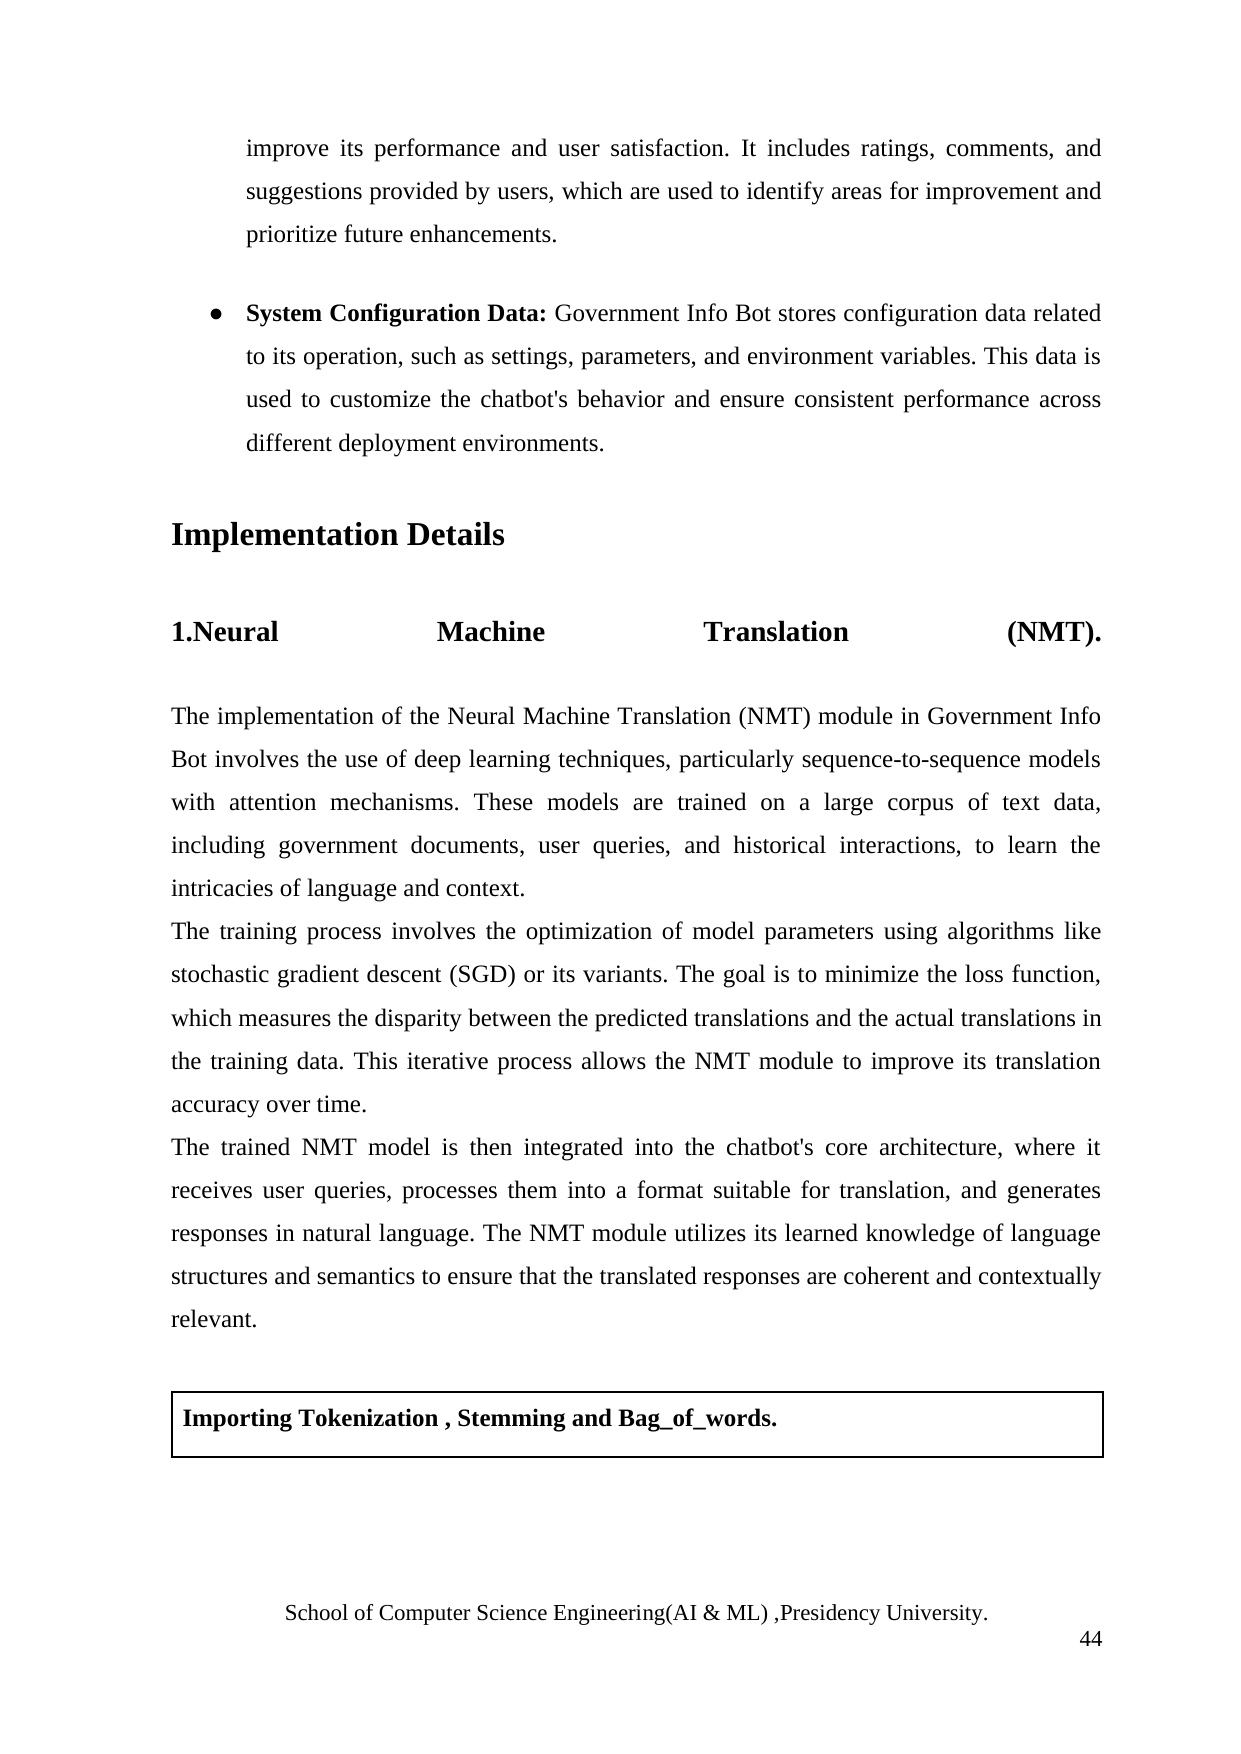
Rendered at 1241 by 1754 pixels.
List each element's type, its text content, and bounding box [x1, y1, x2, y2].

text 1.Neural Machine Translation (NMT). [171, 614, 1102, 688]
text The training process involves the optimization of model parameters using algorithms like stochastic gradient descent (SGD) or its variants. The goal is to minimize the loss function, which measures the disparity between the predicted translations and the actual translations in the training data. This iterative process allows the NMT module to improve its translation accuracy over time. [171, 916, 1102, 1118]
text Implementation Details [171, 514, 1102, 552]
table_header Importing Tokenization , Stemming and Bag_of_words. [173, 1393, 1102, 1456]
list System Configuration Data: Government Info Bot stores configuration data related to its operation, such as settings, parameters, and environment variables. This data is used to customize the chatbot's behavior and ensure consistent performance across different deployment environments. [208, 298, 1102, 456]
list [208, 133, 1102, 248]
text The trained NMT model is then integrated into the chatbot's core architecture, where it receives user queries, processes them into a format suitable for translation, and generates responses in natural language. The NMT module utilizes its learned knowledge of language structures and semantics to ensure that the translated responses are coherent and contextually relevant. [171, 1132, 1102, 1333]
text The implementation of the Neural Machine Translation (NMT) module in Government Info Bot involves the use of deep learning techniques, particularly sequence-to-sequence models with attention mechanisms. These models are trained on a large corpus of text data, including government documents, user queries, and historical interactions, to learn the intricacies of language and context. [171, 701, 1102, 902]
